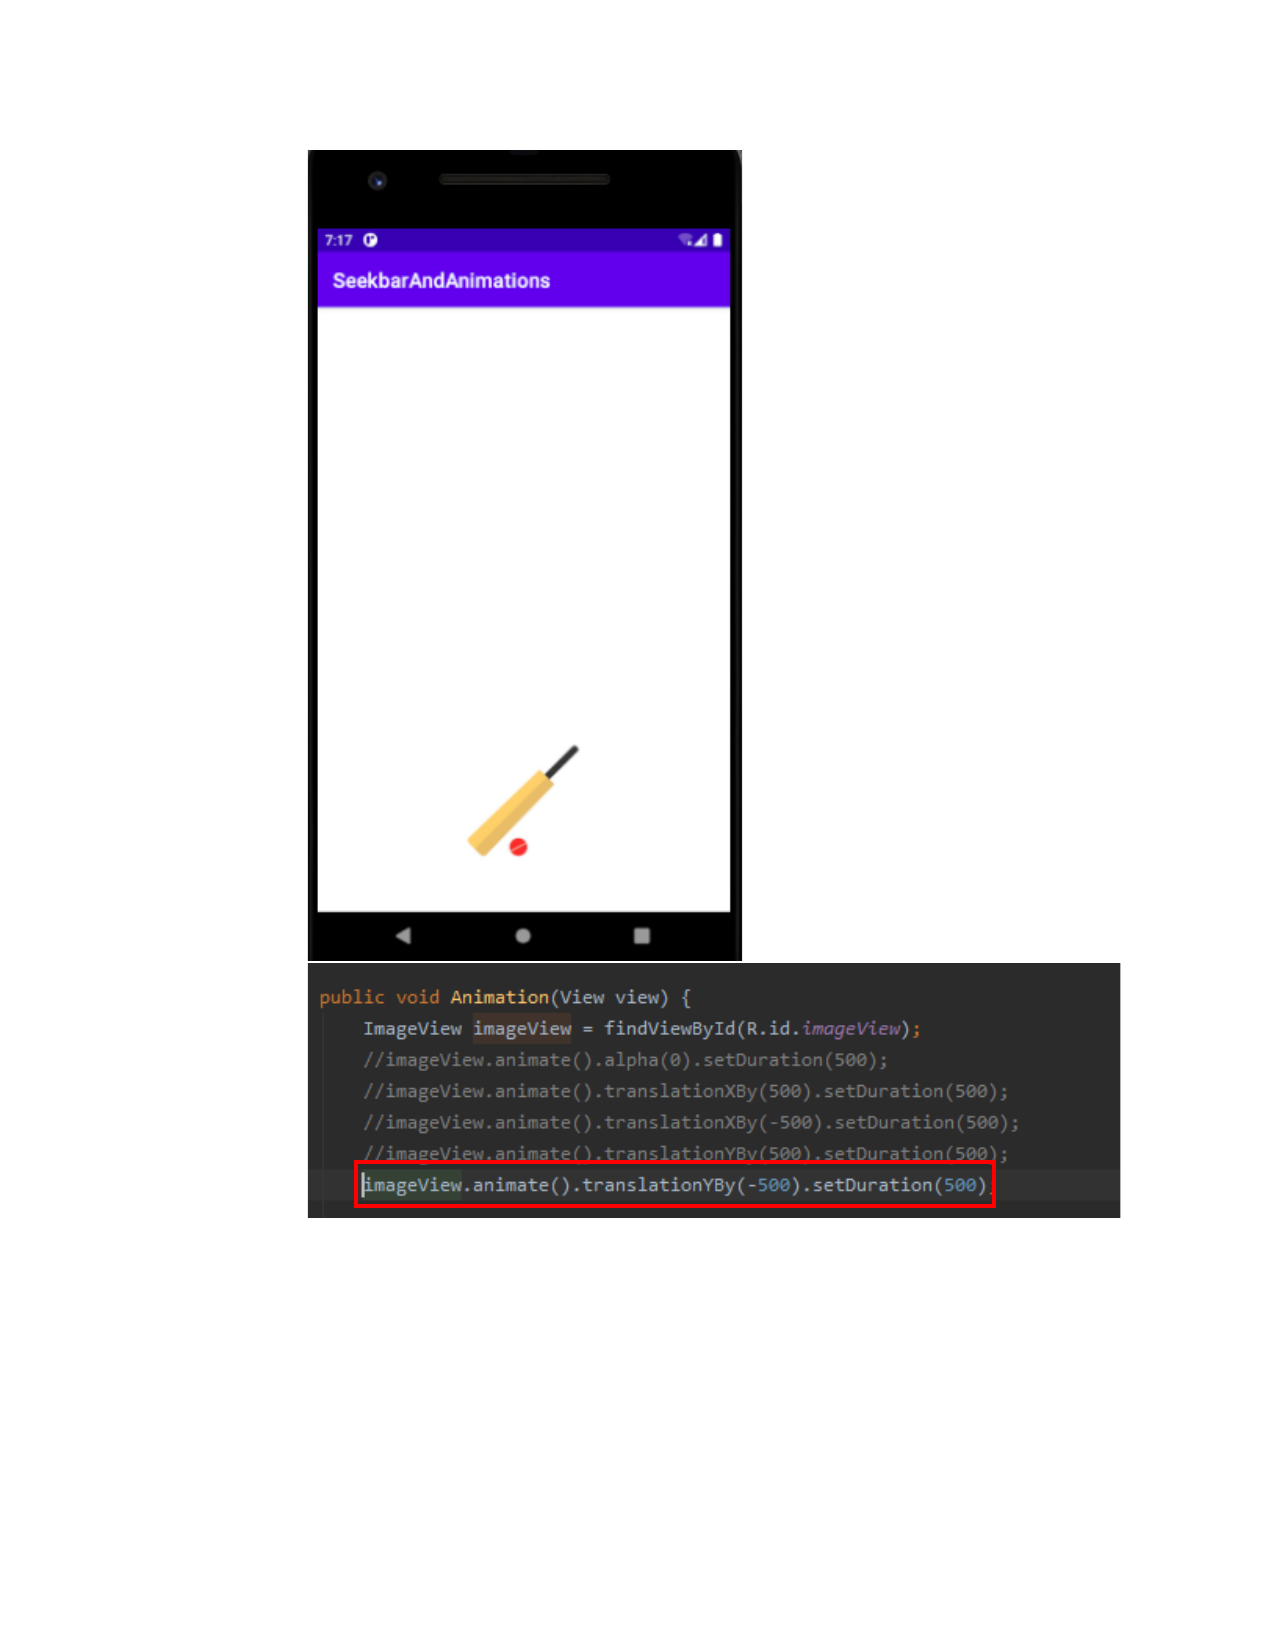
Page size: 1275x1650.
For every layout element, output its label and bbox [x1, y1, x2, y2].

picture [307, 963, 1121, 1218]
picture [307, 150, 743, 961]
